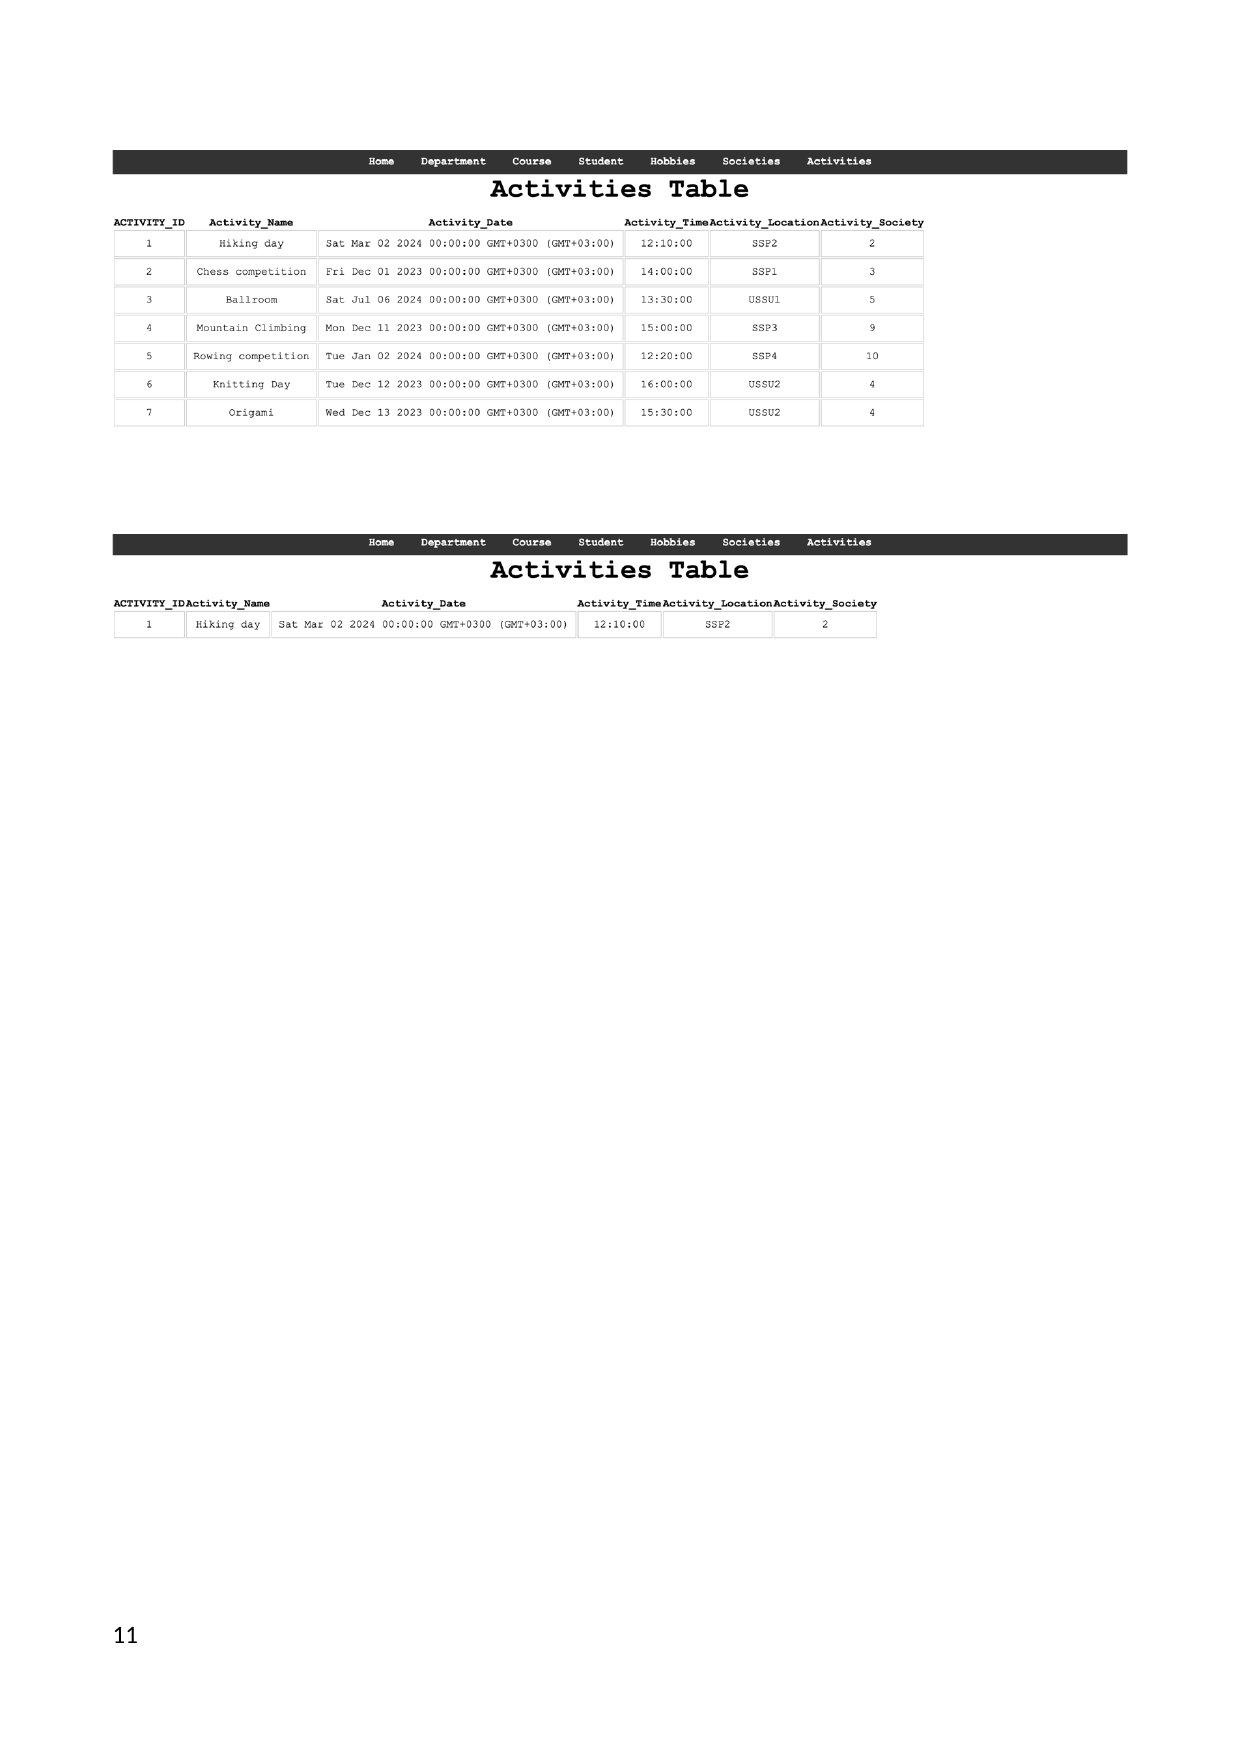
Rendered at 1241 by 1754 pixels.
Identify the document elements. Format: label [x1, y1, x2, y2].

picture [112, 534, 1128, 658]
picture [112, 150, 1128, 443]
